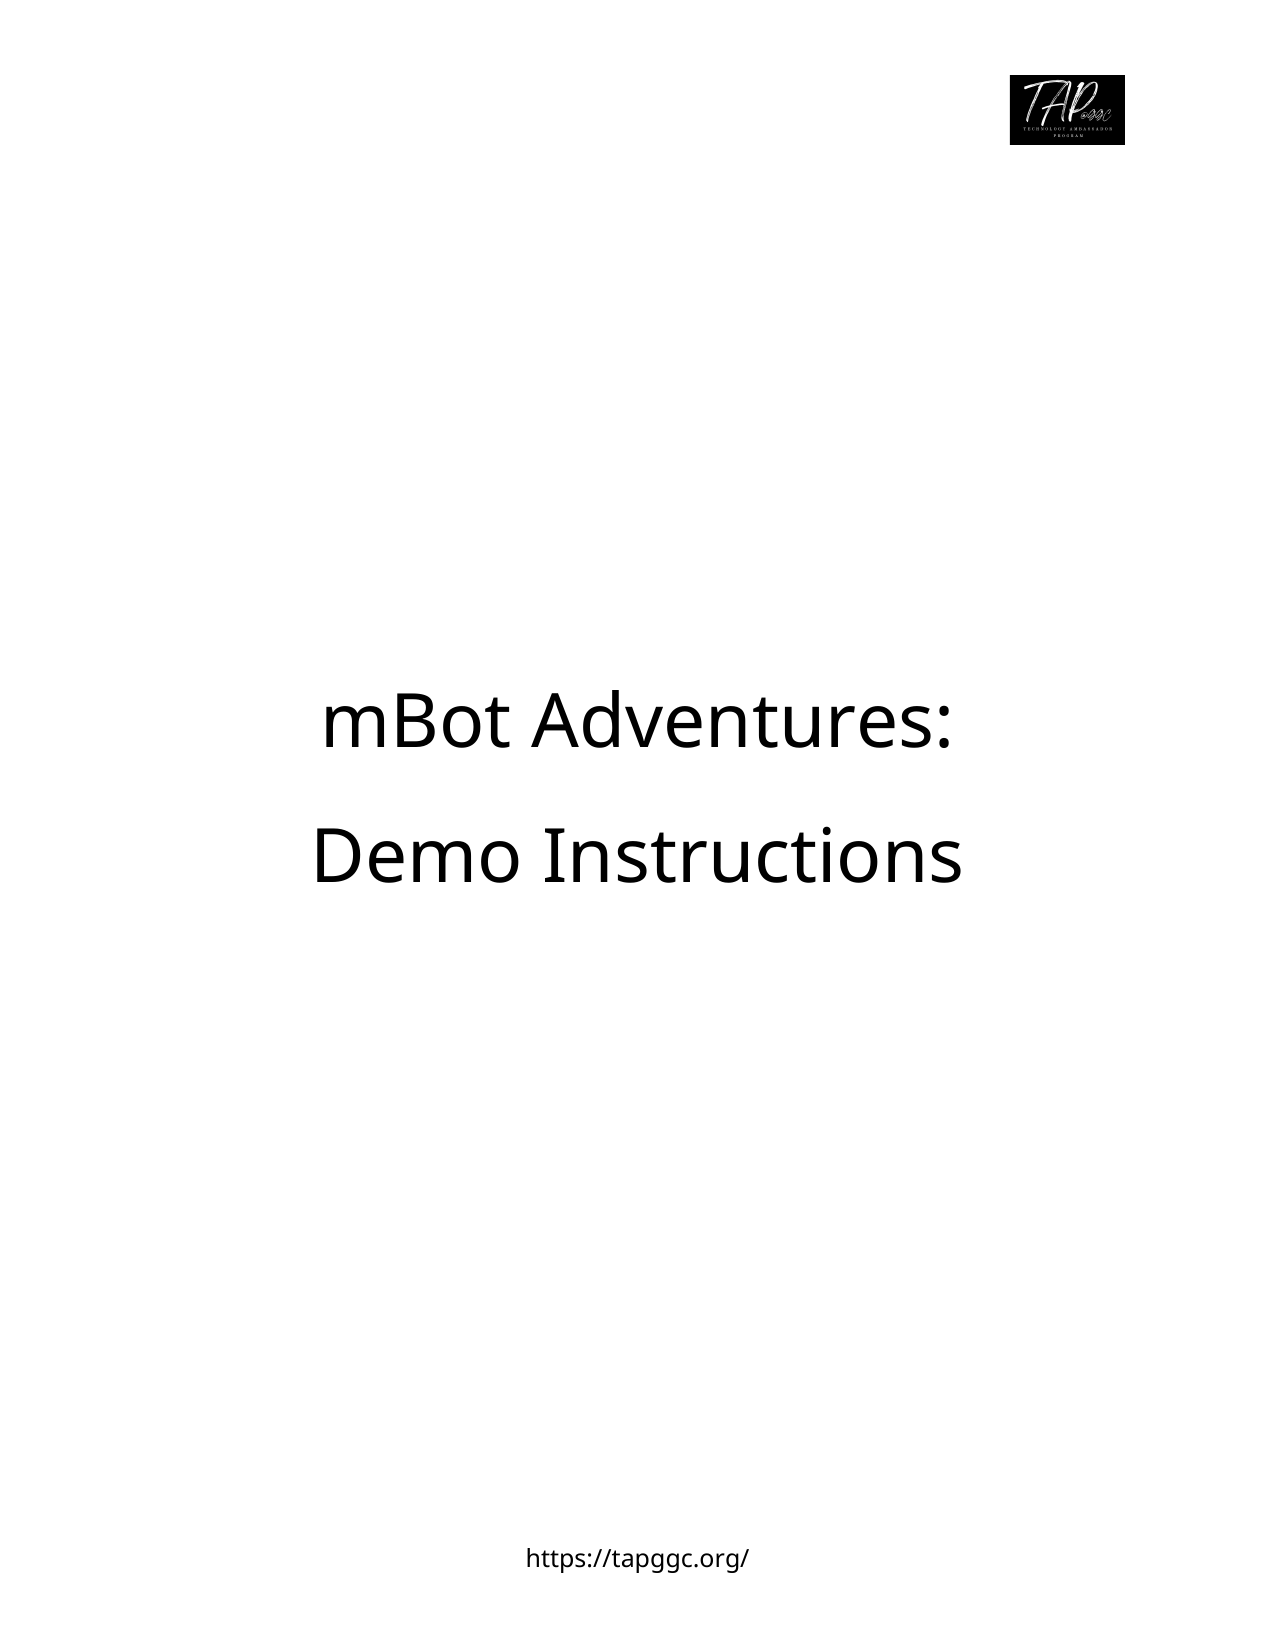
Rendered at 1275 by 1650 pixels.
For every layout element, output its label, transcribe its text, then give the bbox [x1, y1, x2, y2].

text Demo Instructions [150, 803, 1125, 905]
text mBot Adventures: [150, 668, 1125, 770]
picture [1009, 75, 1125, 145]
